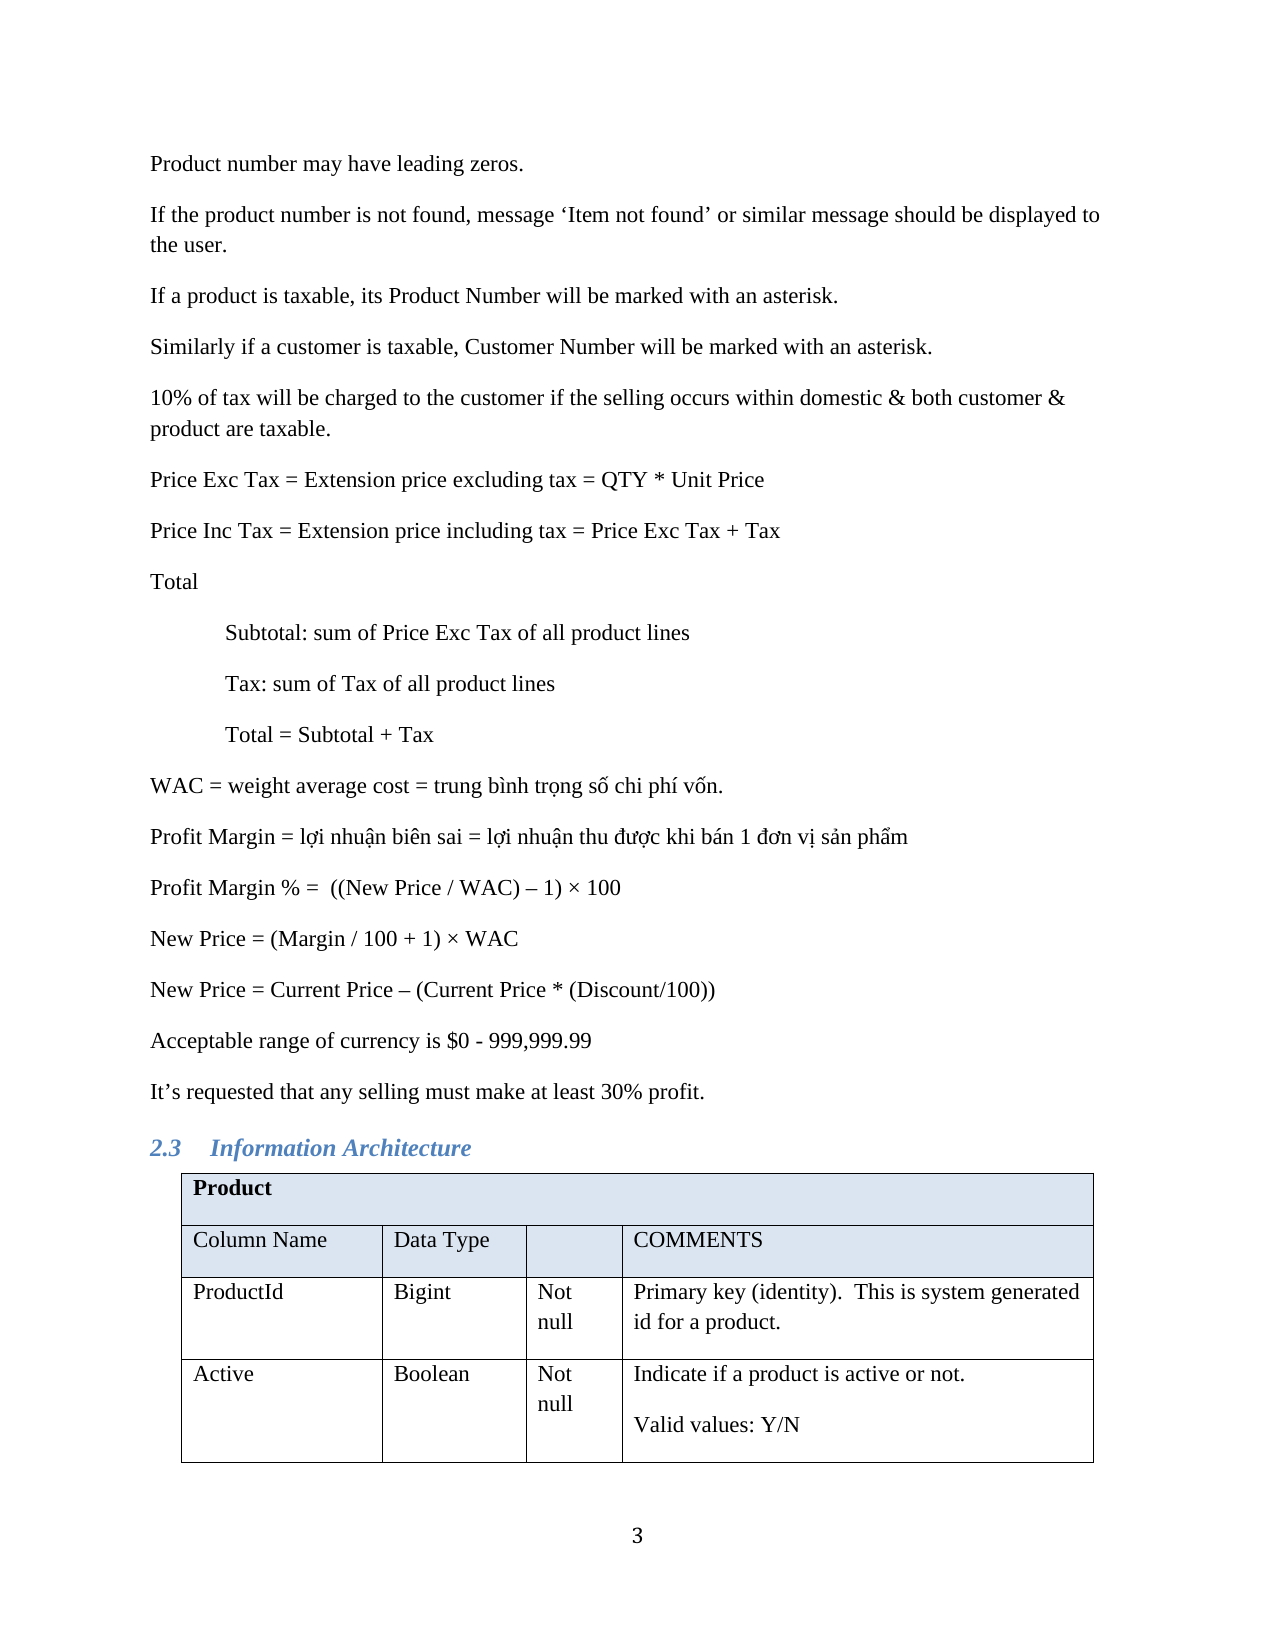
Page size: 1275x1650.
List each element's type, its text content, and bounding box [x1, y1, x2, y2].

text Product number may have leading zeros. [150, 150, 1125, 176]
text Profit Margin = lợi nhuận biên sai = lợi nhuận thu được khi bán 1 đơn vị sản phẩm [150, 823, 1125, 849]
text If a product is taxable, its Product Number will be marked with an asterisk. [150, 282, 1125, 309]
text Price Inc Tax = Extension price including tax = Price Exc Tax + Tax [150, 517, 1125, 543]
text Price Exc Tax = Extension price excluding tax = QTY * Unit Price [150, 466, 1125, 492]
table_cell Primary key (identity). This is system generated id for a product. [623, 1278, 1093, 1359]
text Subtotal: sum of Price Exc Tax of all product lines [150, 619, 1125, 645]
subtitle Information Architecture [150, 1133, 1125, 1162]
text It’s requested that any selling must make at least 30% profit. [150, 1078, 1125, 1104]
table_cell Bigint [383, 1278, 526, 1359]
text 10% of tax will be charged to the customer if the selling occurs within domestic & both customer & product are taxable. [150, 384, 1125, 441]
text Total [150, 568, 1125, 594]
text Profit Margin % = ((New Price / WAC) – 1) × 100 [150, 874, 1125, 900]
text If the product number is not found, message ‘Item not found’ or similar message should be displayed to the user. [150, 201, 1125, 258]
text Tax: sum of Tax of all product lines [150, 670, 1125, 696]
table_cell Column Name [182, 1226, 382, 1277]
text Similarly if a customer is taxable, Customer Number will be marked with an asterisk. [150, 333, 1125, 360]
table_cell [623, 1360, 1093, 1462]
table_cell Not null [527, 1360, 622, 1462]
table_cell ProductId [182, 1278, 382, 1359]
text Acceptable range of currency is $0 - 999,999.99 [150, 1027, 1125, 1053]
table_cell Not null [527, 1278, 622, 1359]
text New Price = Current Price – (Current Price * (Discount/100)) [150, 976, 1125, 1002]
table_header Product [182, 1174, 1093, 1225]
table_cell Active [182, 1360, 382, 1462]
table_cell [527, 1226, 622, 1277]
table_cell Boolean [383, 1360, 526, 1462]
text WAC = weight average cost = trung bình trọng số chi phí vốn. [150, 772, 1125, 798]
text New Price = (Margin / 100 + 1) × WAC [150, 925, 1125, 951]
text Total = Subtotal + Tax [150, 721, 1125, 747]
table_cell COMMENTS [623, 1226, 1093, 1277]
table_cell Data Type [383, 1226, 526, 1277]
